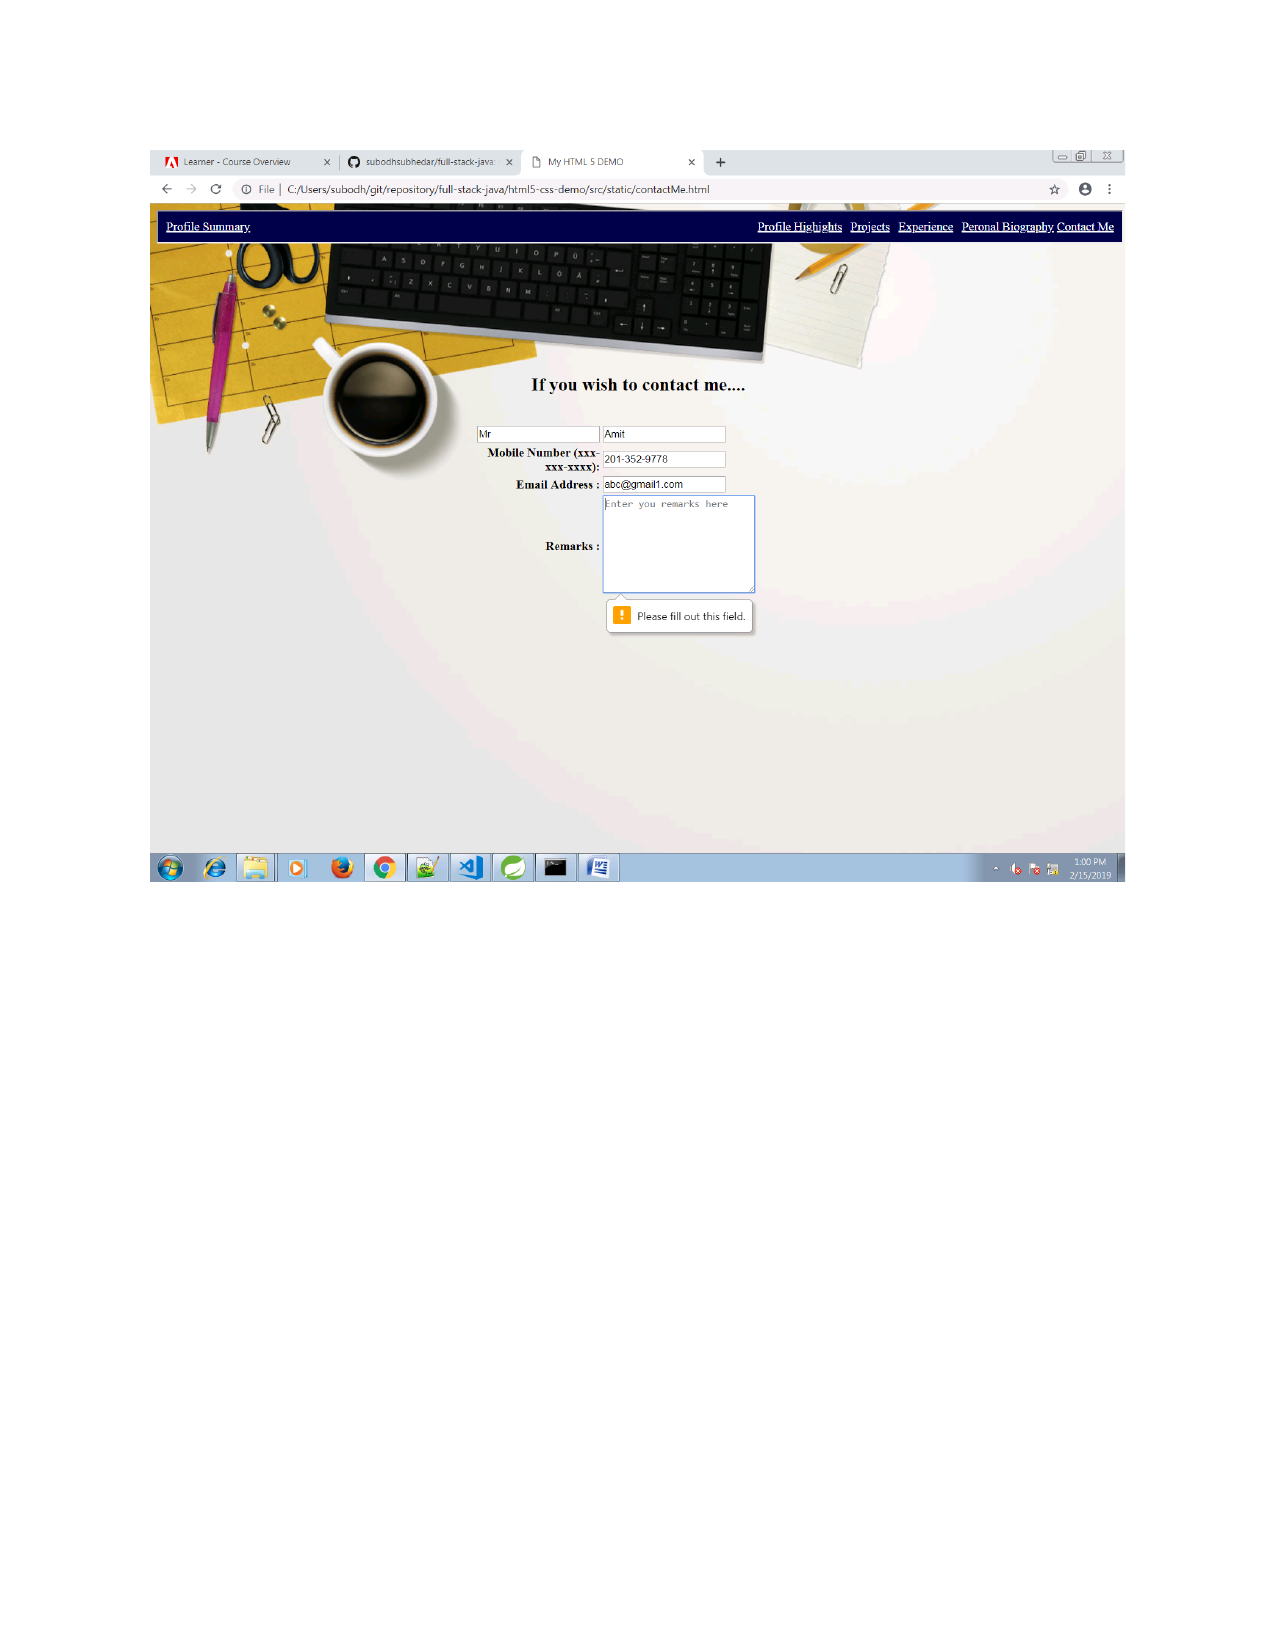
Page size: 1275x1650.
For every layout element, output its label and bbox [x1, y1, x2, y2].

picture [150, 150, 1125, 882]
